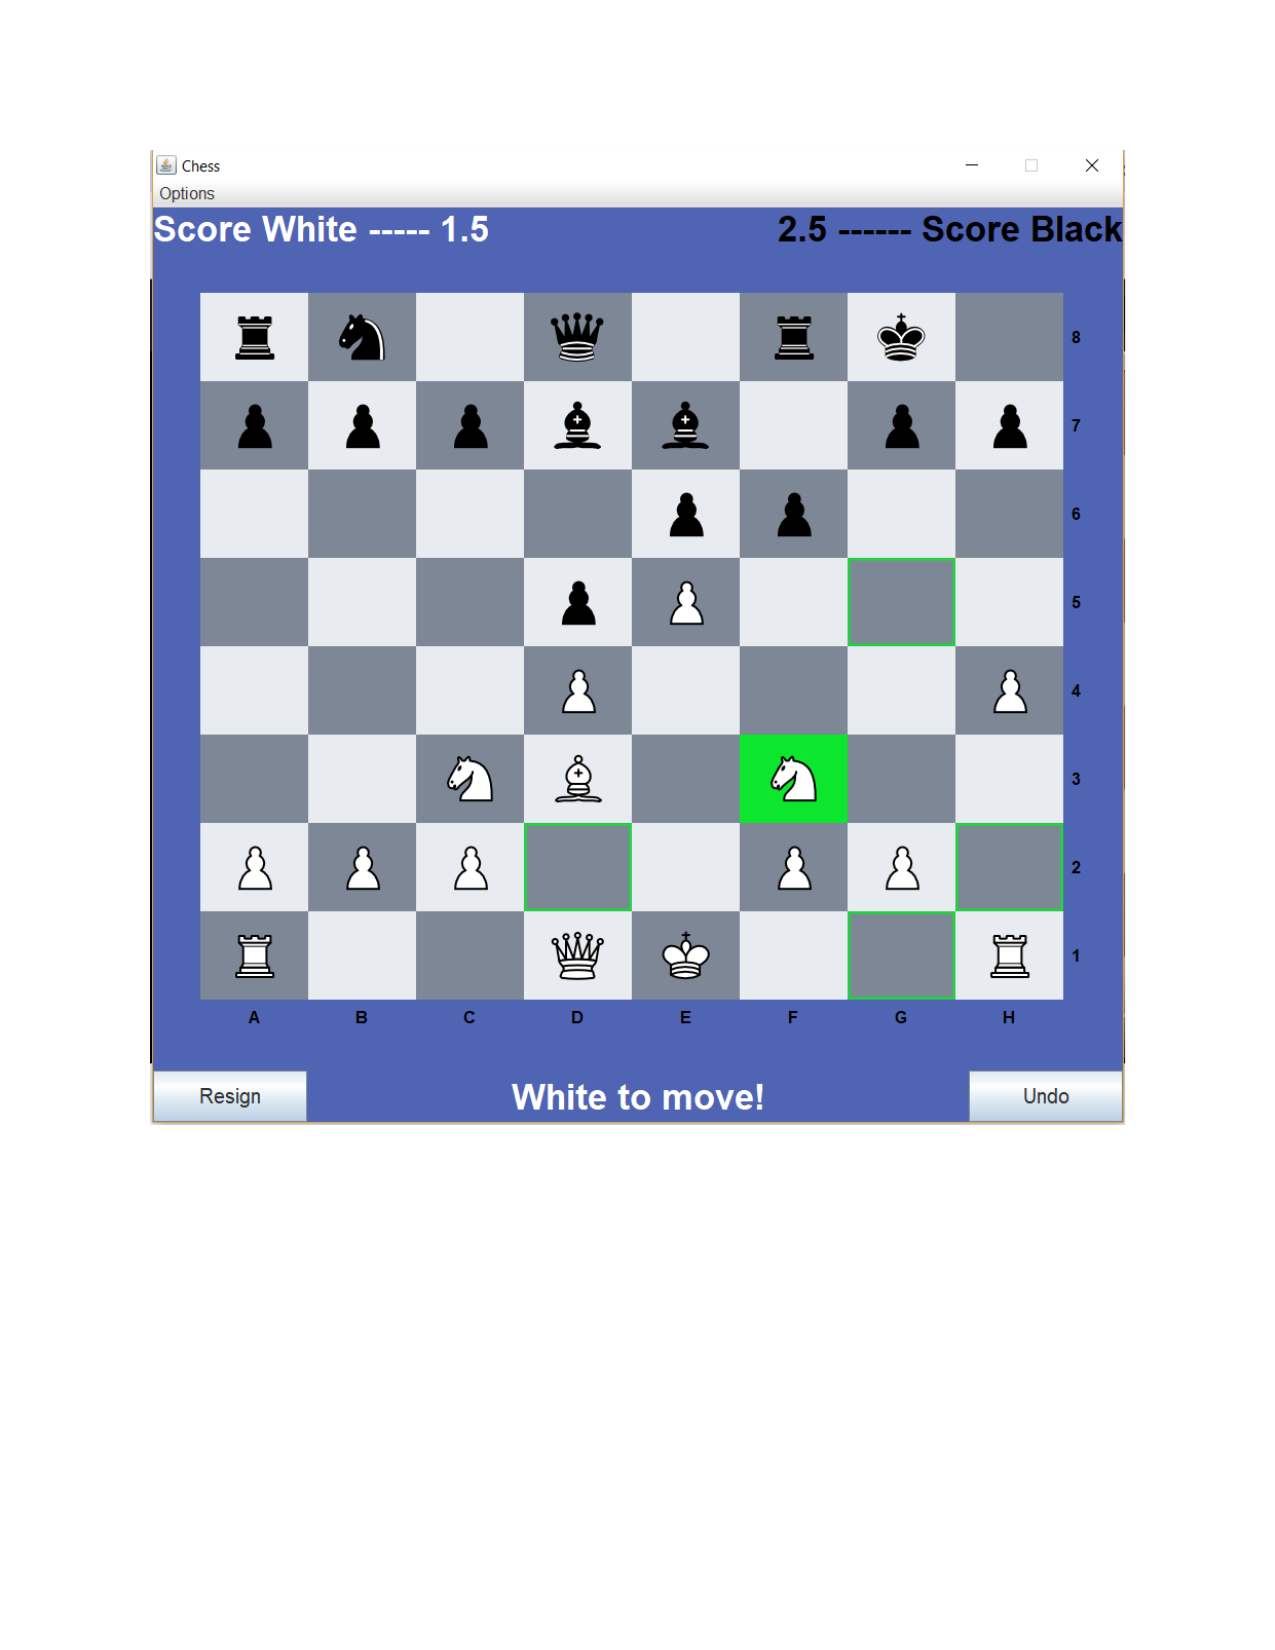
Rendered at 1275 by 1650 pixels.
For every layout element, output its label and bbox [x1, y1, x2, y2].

picture [150, 150, 1125, 1125]
